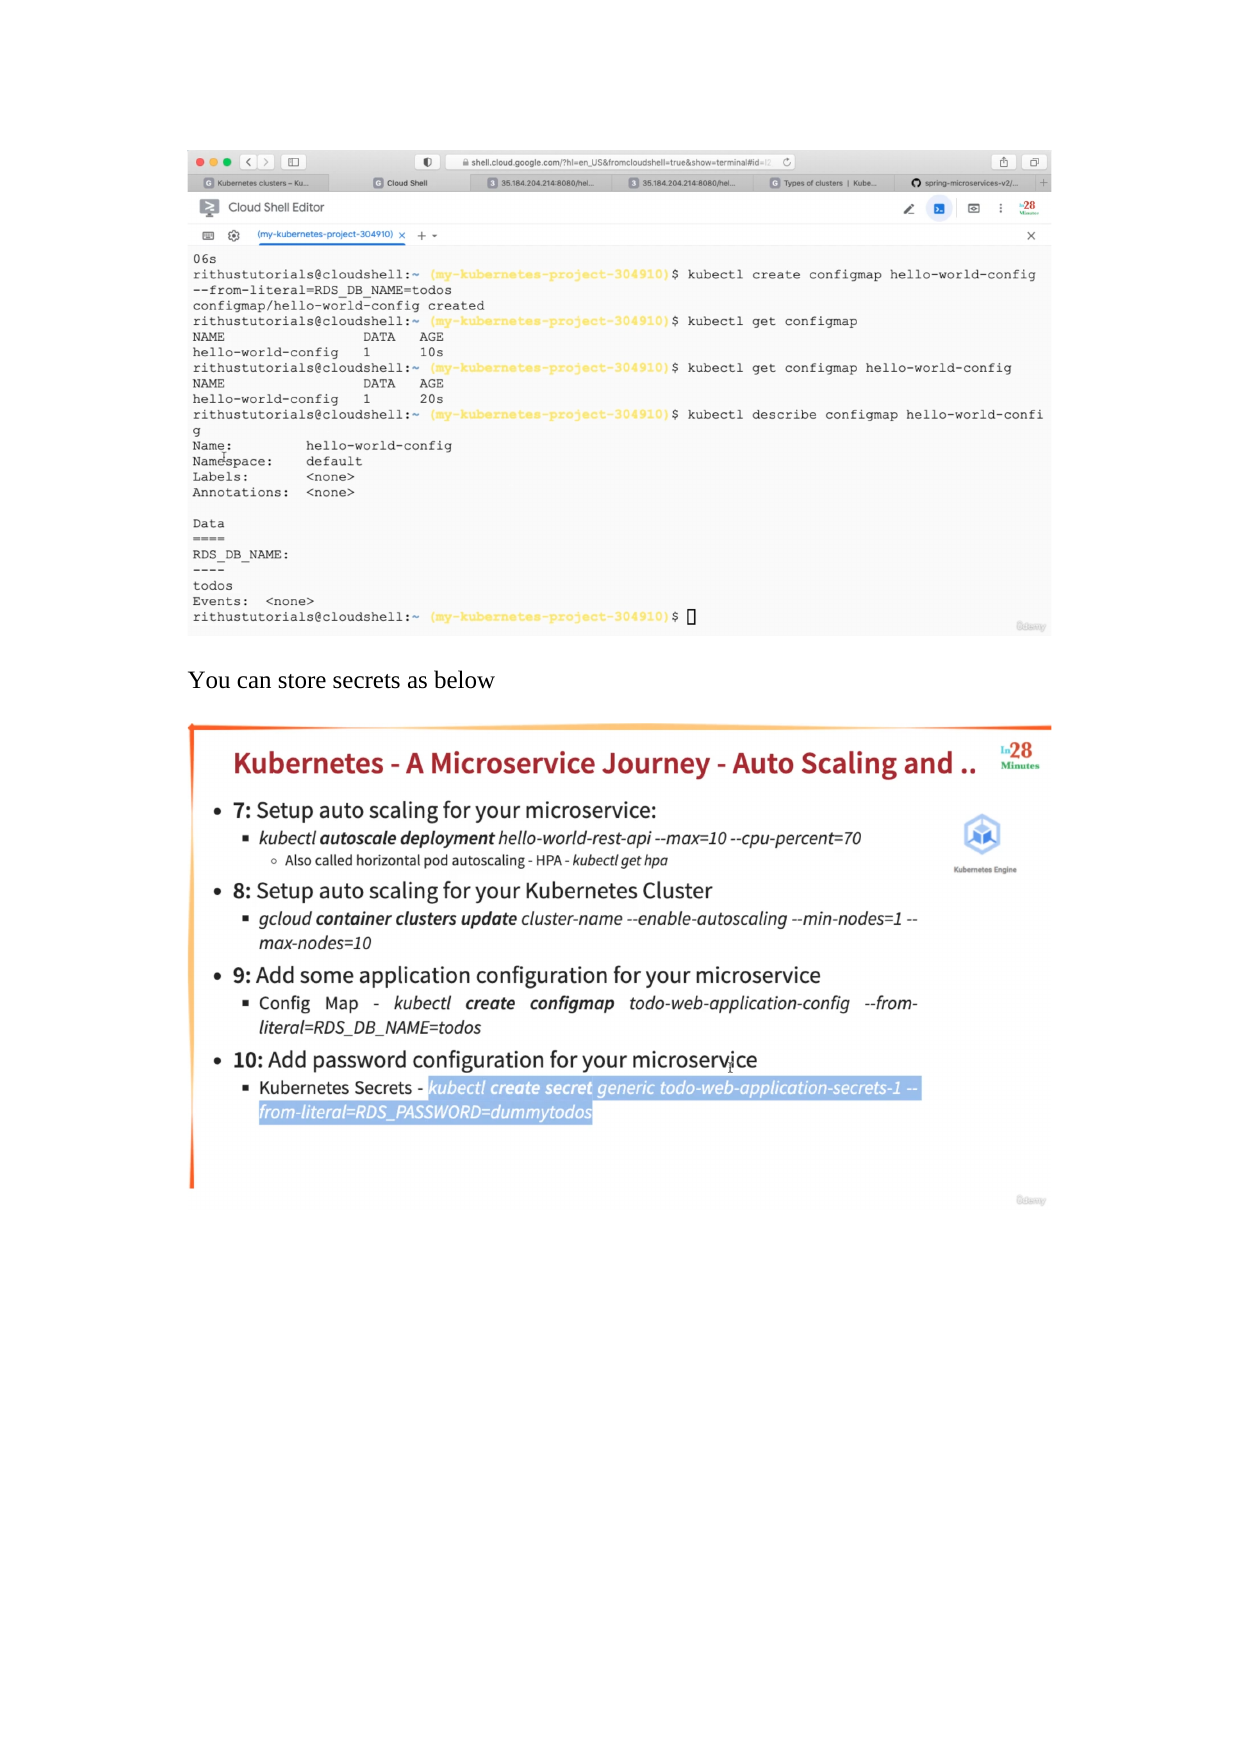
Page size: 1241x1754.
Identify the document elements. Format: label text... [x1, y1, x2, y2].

text You can store secrets as below [187, 665, 1053, 694]
picture [187, 150, 1052, 636]
picture [187, 723, 1052, 1210]
